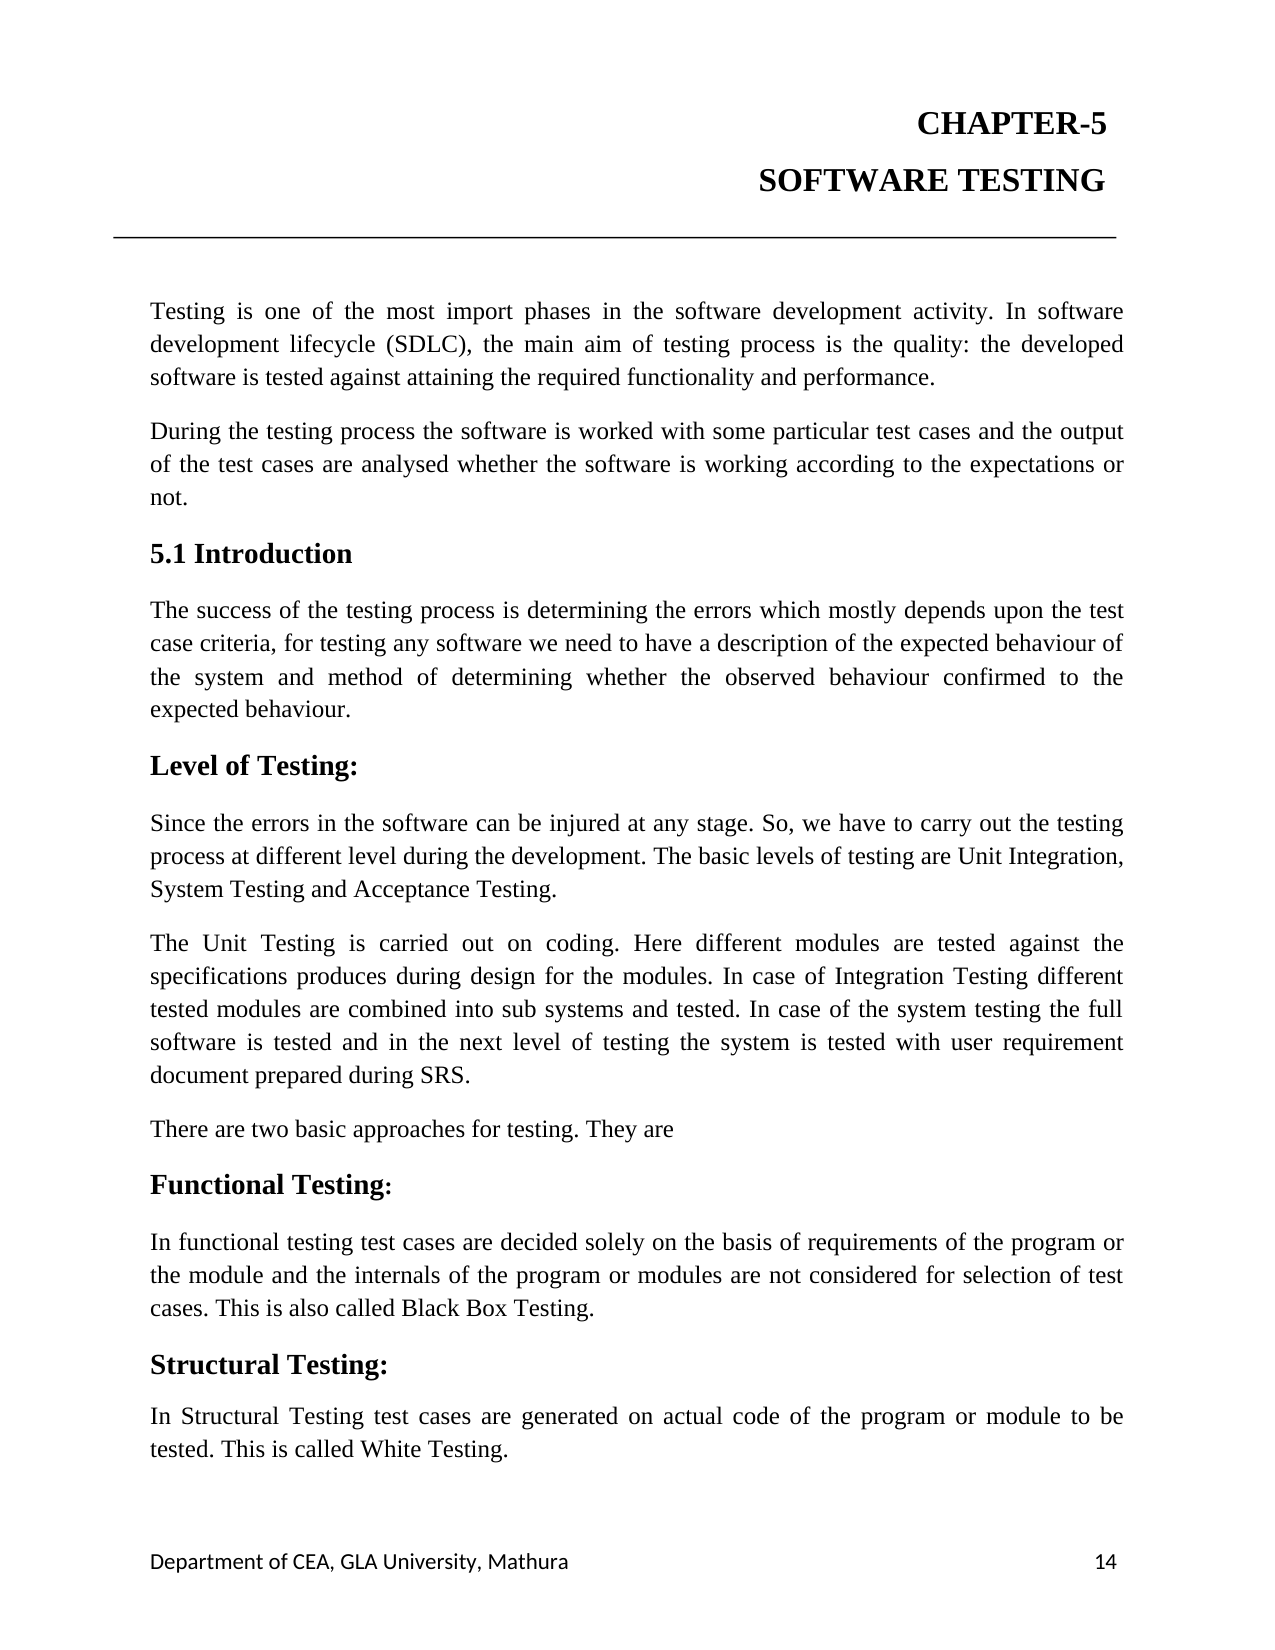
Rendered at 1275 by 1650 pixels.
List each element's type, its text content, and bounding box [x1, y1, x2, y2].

text In functional testing test cases are decided solely on the basis of requirements of the program or the module and the internals of the program or modules are not considered for selection of test cases. This is also called Black Box Testing. [150, 1227, 1125, 1322]
text CHAPTER-5 [150, 103, 1113, 141]
text SOFTWARE TESTING [150, 161, 1113, 199]
text Testing is one of the most import phases in the software development activity. In software development lifecycle (SDLC), the main aim of testing process is the quality: the developed software is tested against attaining the required functionality and performance. [150, 296, 1125, 391]
text There are two basic approaches for testing. They are [150, 1114, 1125, 1142]
text In Structural Testing test cases are generated on actual code of the program or module to be tested. This is called White Testing. [150, 1401, 1125, 1463]
text Functional Testing: [150, 1167, 1125, 1201]
text Level of Testing: [150, 748, 1125, 782]
text 5.1 Introduction [150, 536, 1125, 570]
text Structural Testing: [150, 1347, 1125, 1380]
text Since the errors in the software can be injured at any stage. So, we have to carry out the testing process at different level during the development. The basic levels of testing are Unit Integration, System Testing and Acceptance Testing. [150, 808, 1125, 903]
text The success of the testing process is determining the errors which mostly depends upon the test case criteria, for testing any software we need to have a description of the expected behaviour of the system and method of determining whether the observed behaviour confirmed to the expected behaviour. [150, 596, 1125, 723]
text The Unit Testing is carried out on coding. Here different modules are tested against the specifications produces during design for the modules. In case of Integration Testing different tested modules are combined into sub systems and tested. In case of the system testing the full software is tested and in the next level of testing the system is tested with user requirement document prepared during SRS. [150, 928, 1125, 1088]
text During the testing process the software is worked with some particular test cases and the output of the test cases are analysed whether the software is working according to the expectations or not. [150, 416, 1125, 511]
